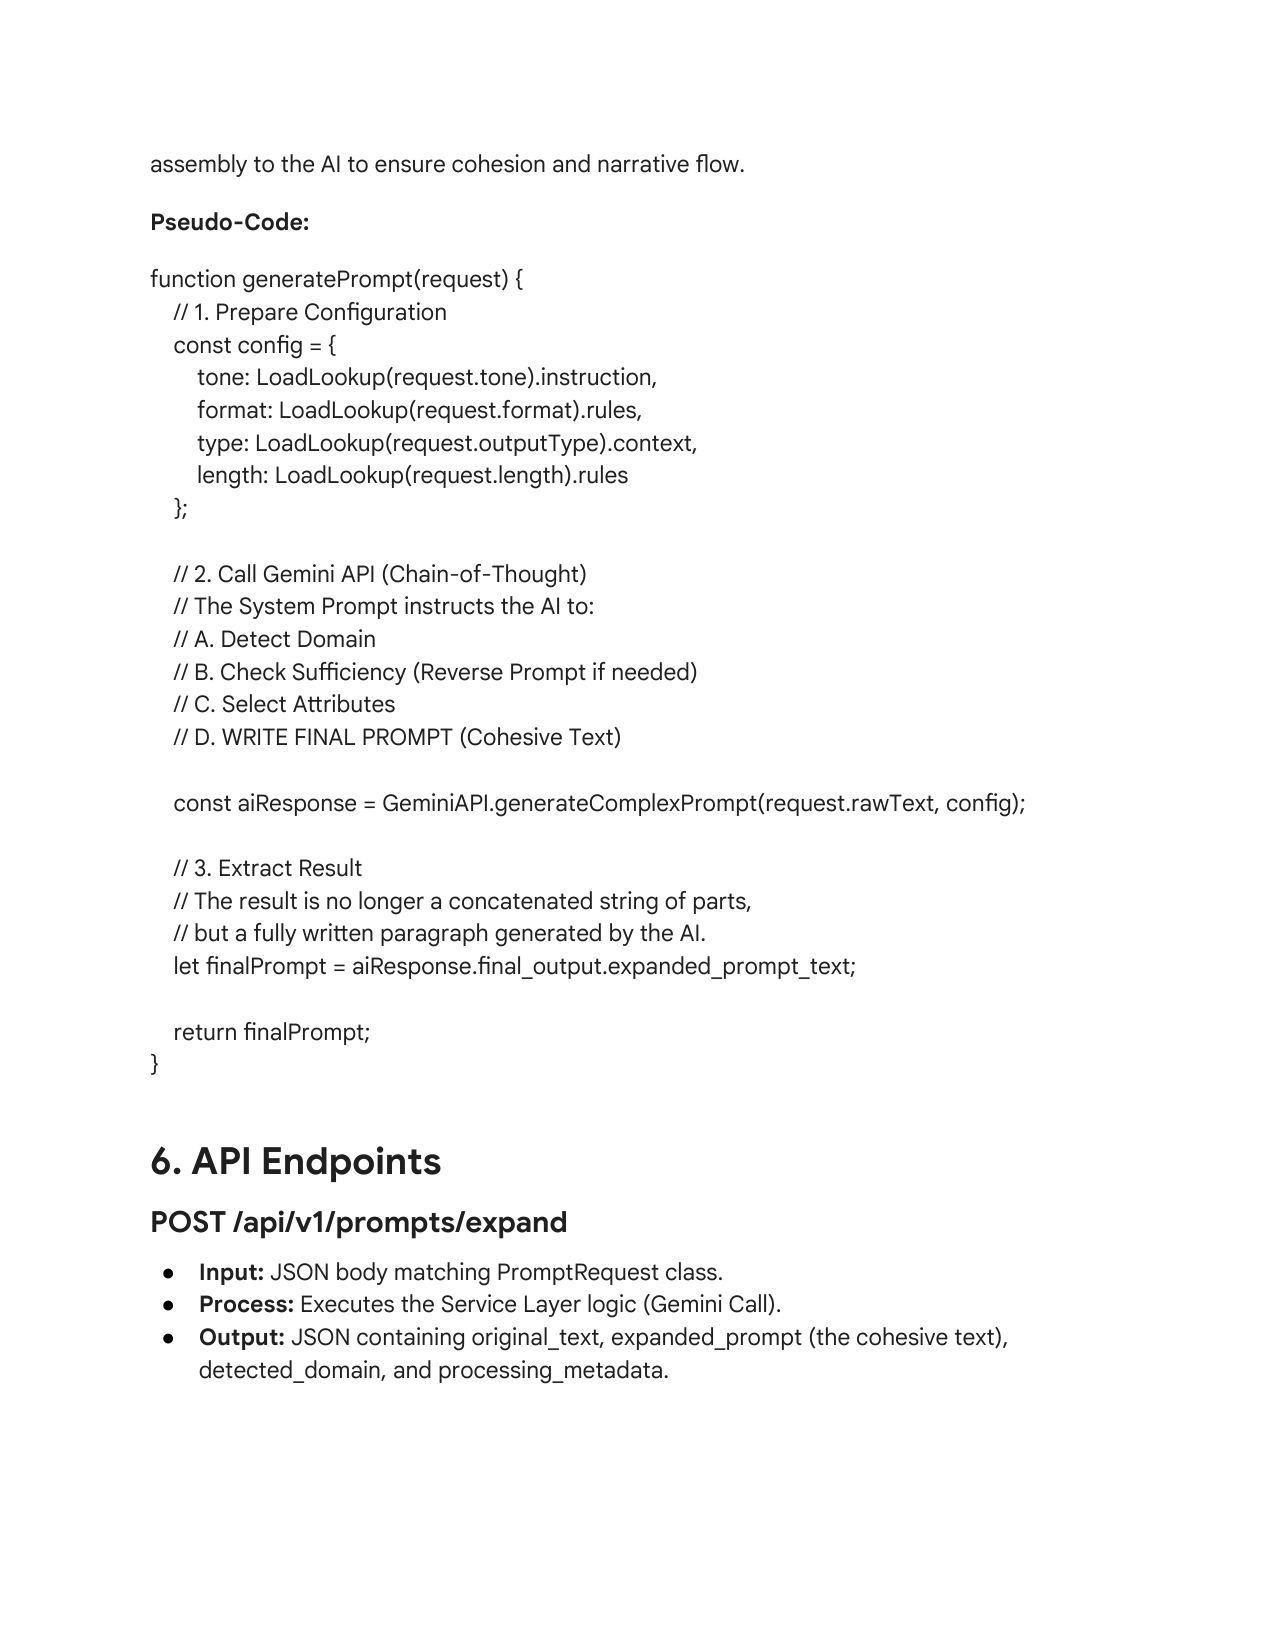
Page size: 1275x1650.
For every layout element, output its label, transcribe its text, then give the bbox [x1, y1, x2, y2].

list Process: Executes the Service Layer logic (Gemini Call). [161, 1291, 1125, 1319]
text function generatePrompt(request) { // 1. Prepare Configuration const config = { tone: LoadLookup(request.tone).instruction, format: LoadLookup(request.format).rules, type: LoadLookup(request.outputType).context, length: LoadLookup(request.length).rules }; // 2. Call Gemini API (Chain-of-Thought) // The System Prompt instructs the AI to: // A. Detect Domain // B. Check Sufficiency (Reverse Prompt if needed) // C. Select Attributes // D. WRITE FINAL PROMPT (Cohesive Text) const aiResponse = GeminiAPI.generateComplexPrompt(request.rawText, config); // 3. Extract Result // The result is no longer a concatenated string of parts, // but a fully written paragraph generated by the AI. let finalPrompt = aiResponse.final_output.expanded_prompt_text; return finalPrompt; } [150, 265, 1125, 1109]
list Output: JSON containing original_text, expanded_prompt (the cohesive text), detected_domain, and processing_metadata. [161, 1323, 1125, 1385]
subtitle 6. API Endpoints [150, 1138, 1125, 1185]
list Input: JSON body matching PromptRequest class. [161, 1258, 1125, 1287]
subtitle POST /api/v1/prompts/expand [150, 1204, 1125, 1240]
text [150, 150, 1125, 179]
text Pseudo-Code: [150, 208, 1125, 236]
